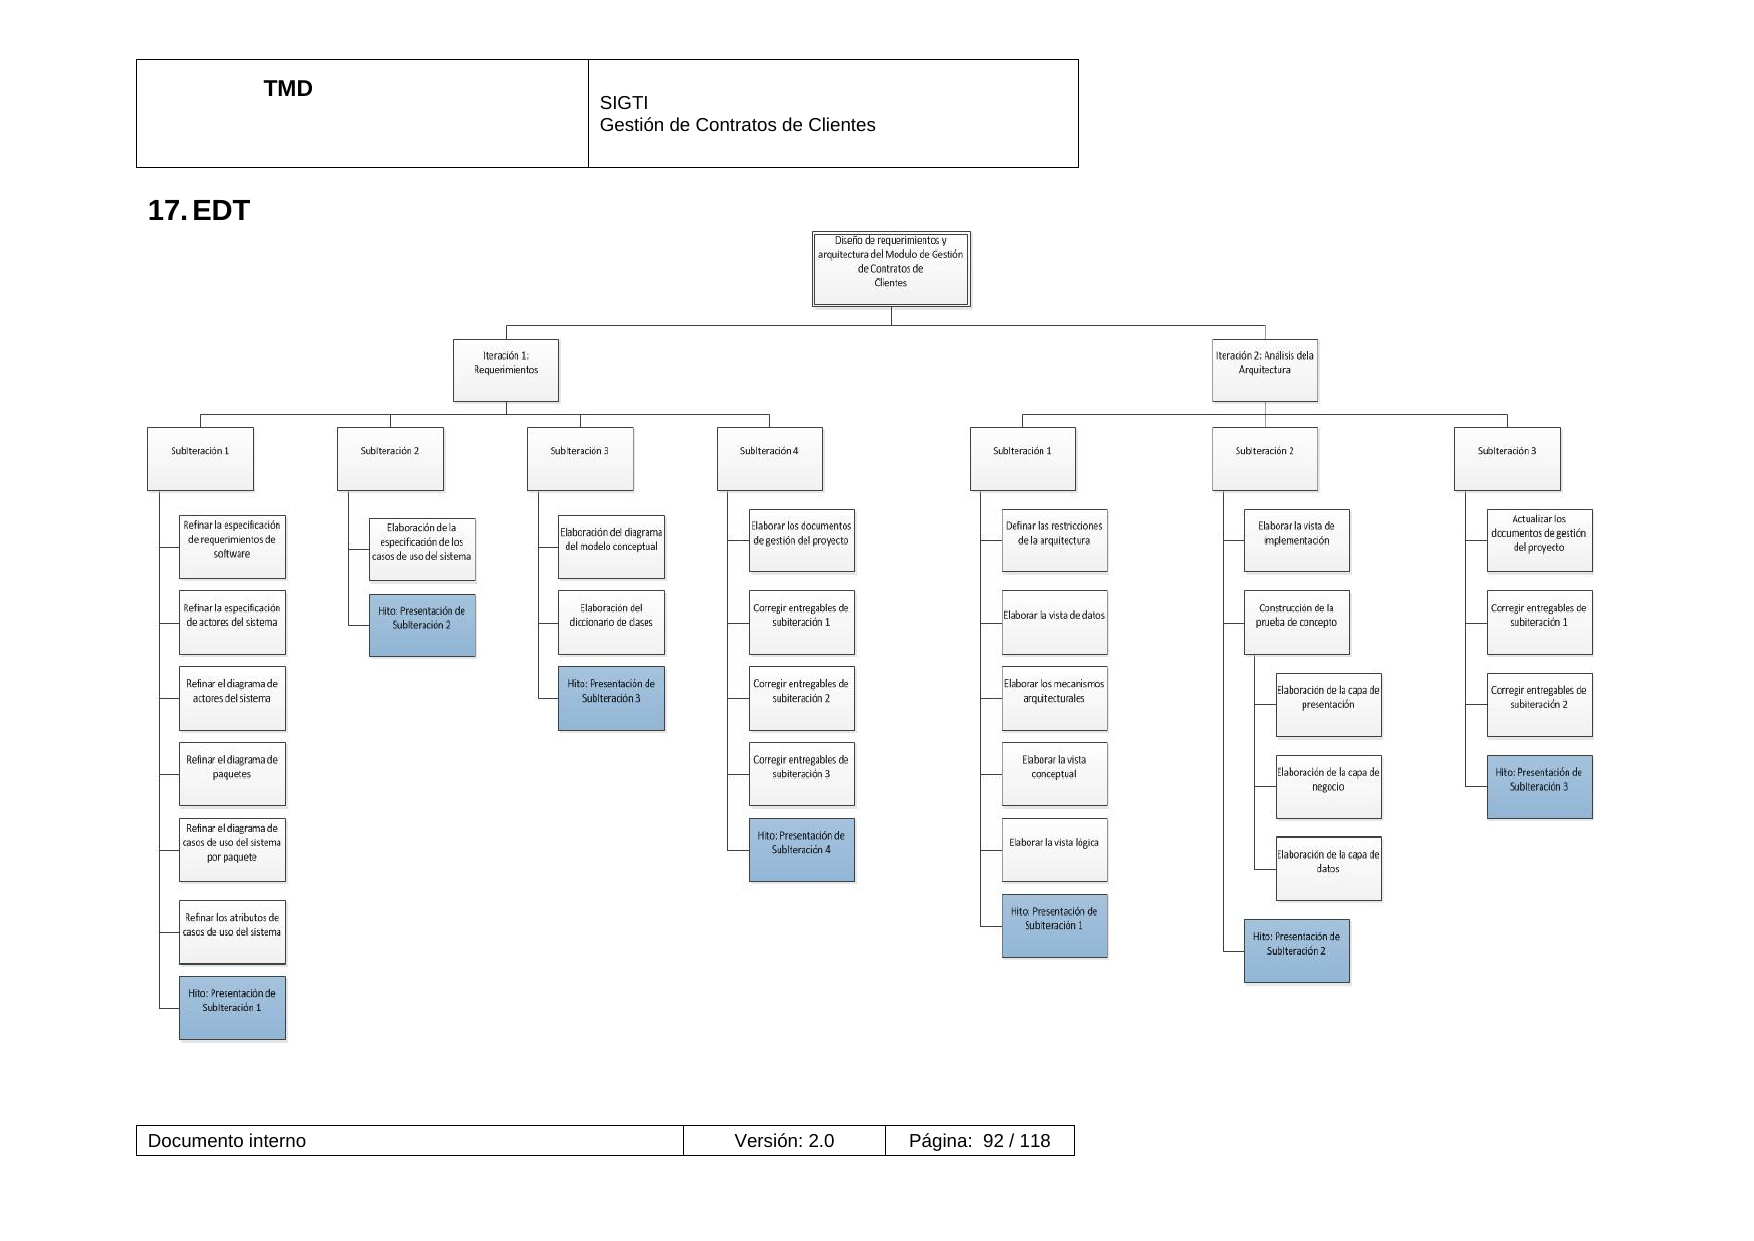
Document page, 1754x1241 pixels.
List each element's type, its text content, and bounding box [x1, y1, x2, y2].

picture [147, 231, 1594, 1043]
subtitle EDT [148, 193, 1606, 227]
